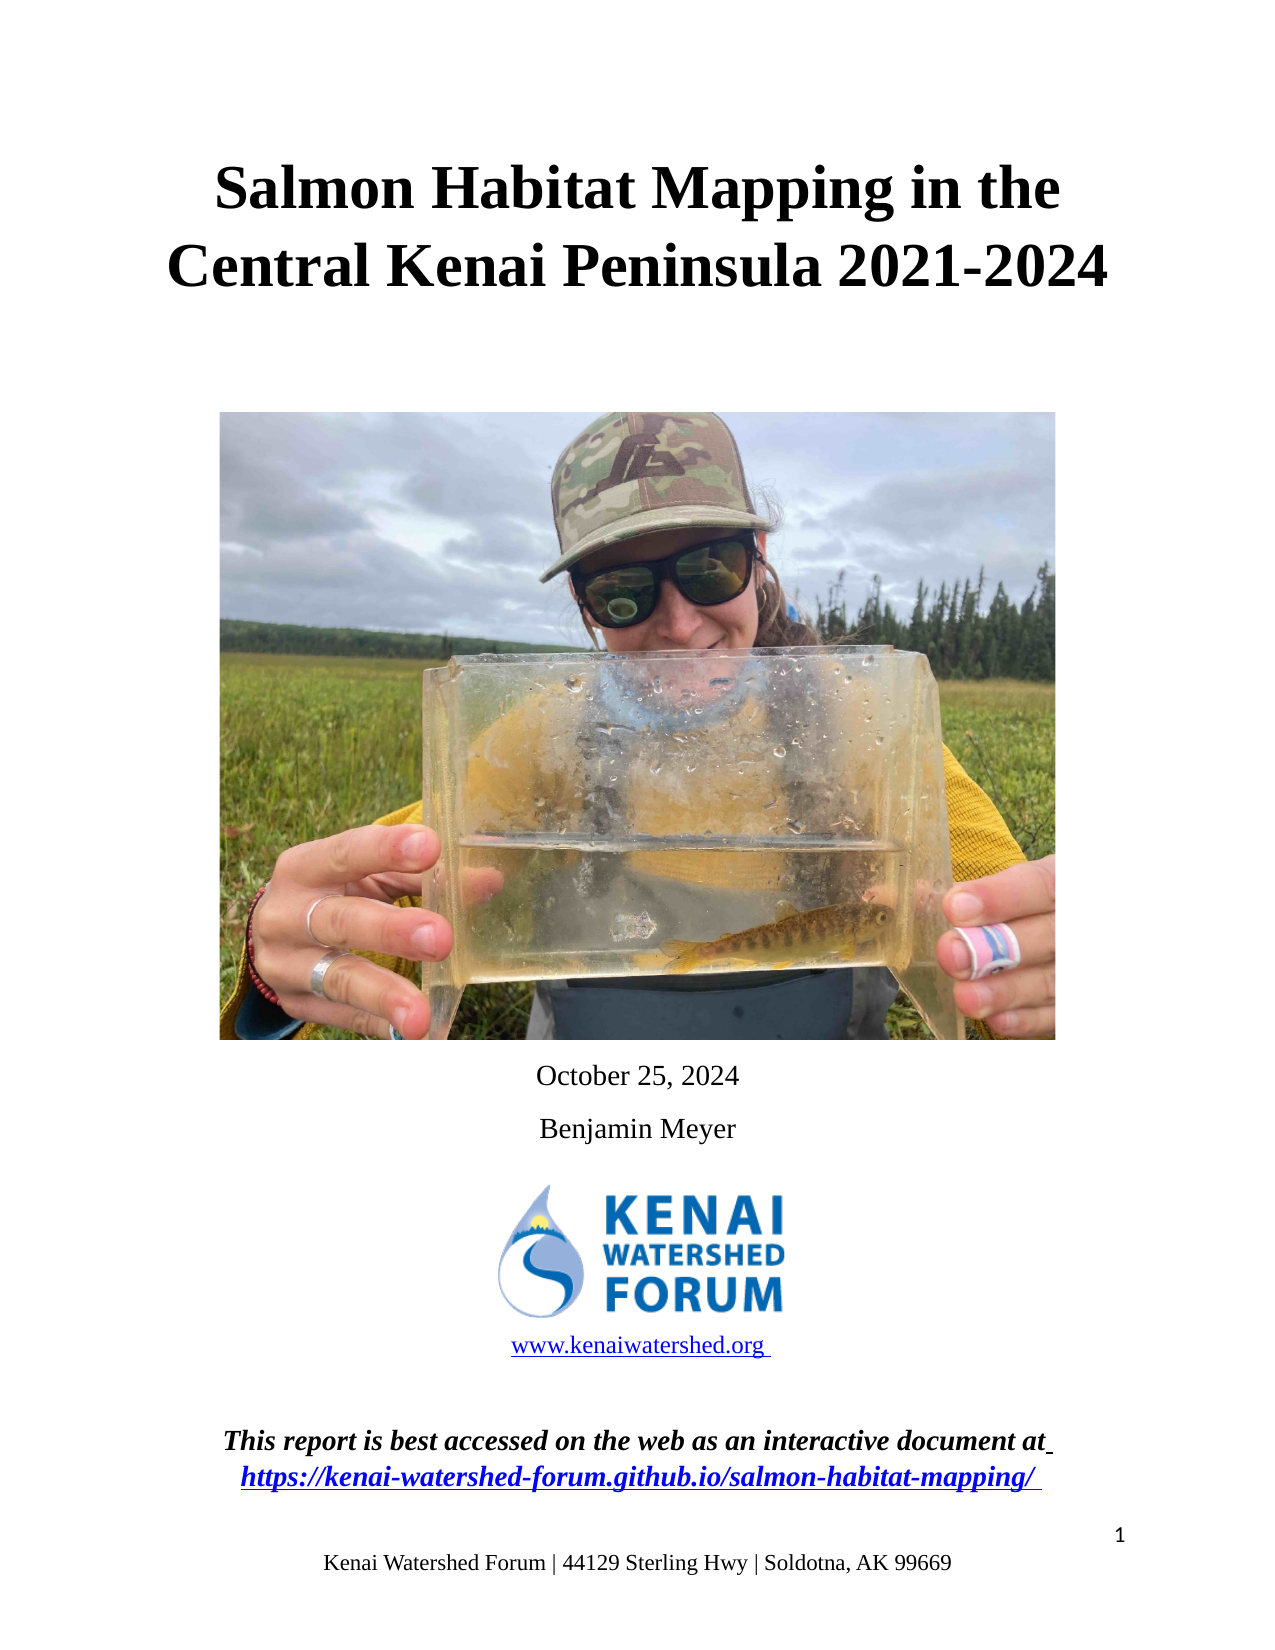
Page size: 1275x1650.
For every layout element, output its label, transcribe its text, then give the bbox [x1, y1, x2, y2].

text October 25, 2024 [150, 1058, 1125, 1092]
picture [486, 1163, 789, 1329]
text Salmon Habitat Mapping in the Central Kenai Peninsula 2021-2024 [150, 150, 1125, 300]
text This report is best accessed on the web as an interactive document at https://kenai-watershed-forum.github.io/salmon-habitat-mapping/ [150, 1423, 1125, 1493]
text Benjamin Meyer [150, 1111, 1125, 1144]
picture [219, 412, 1056, 1040]
